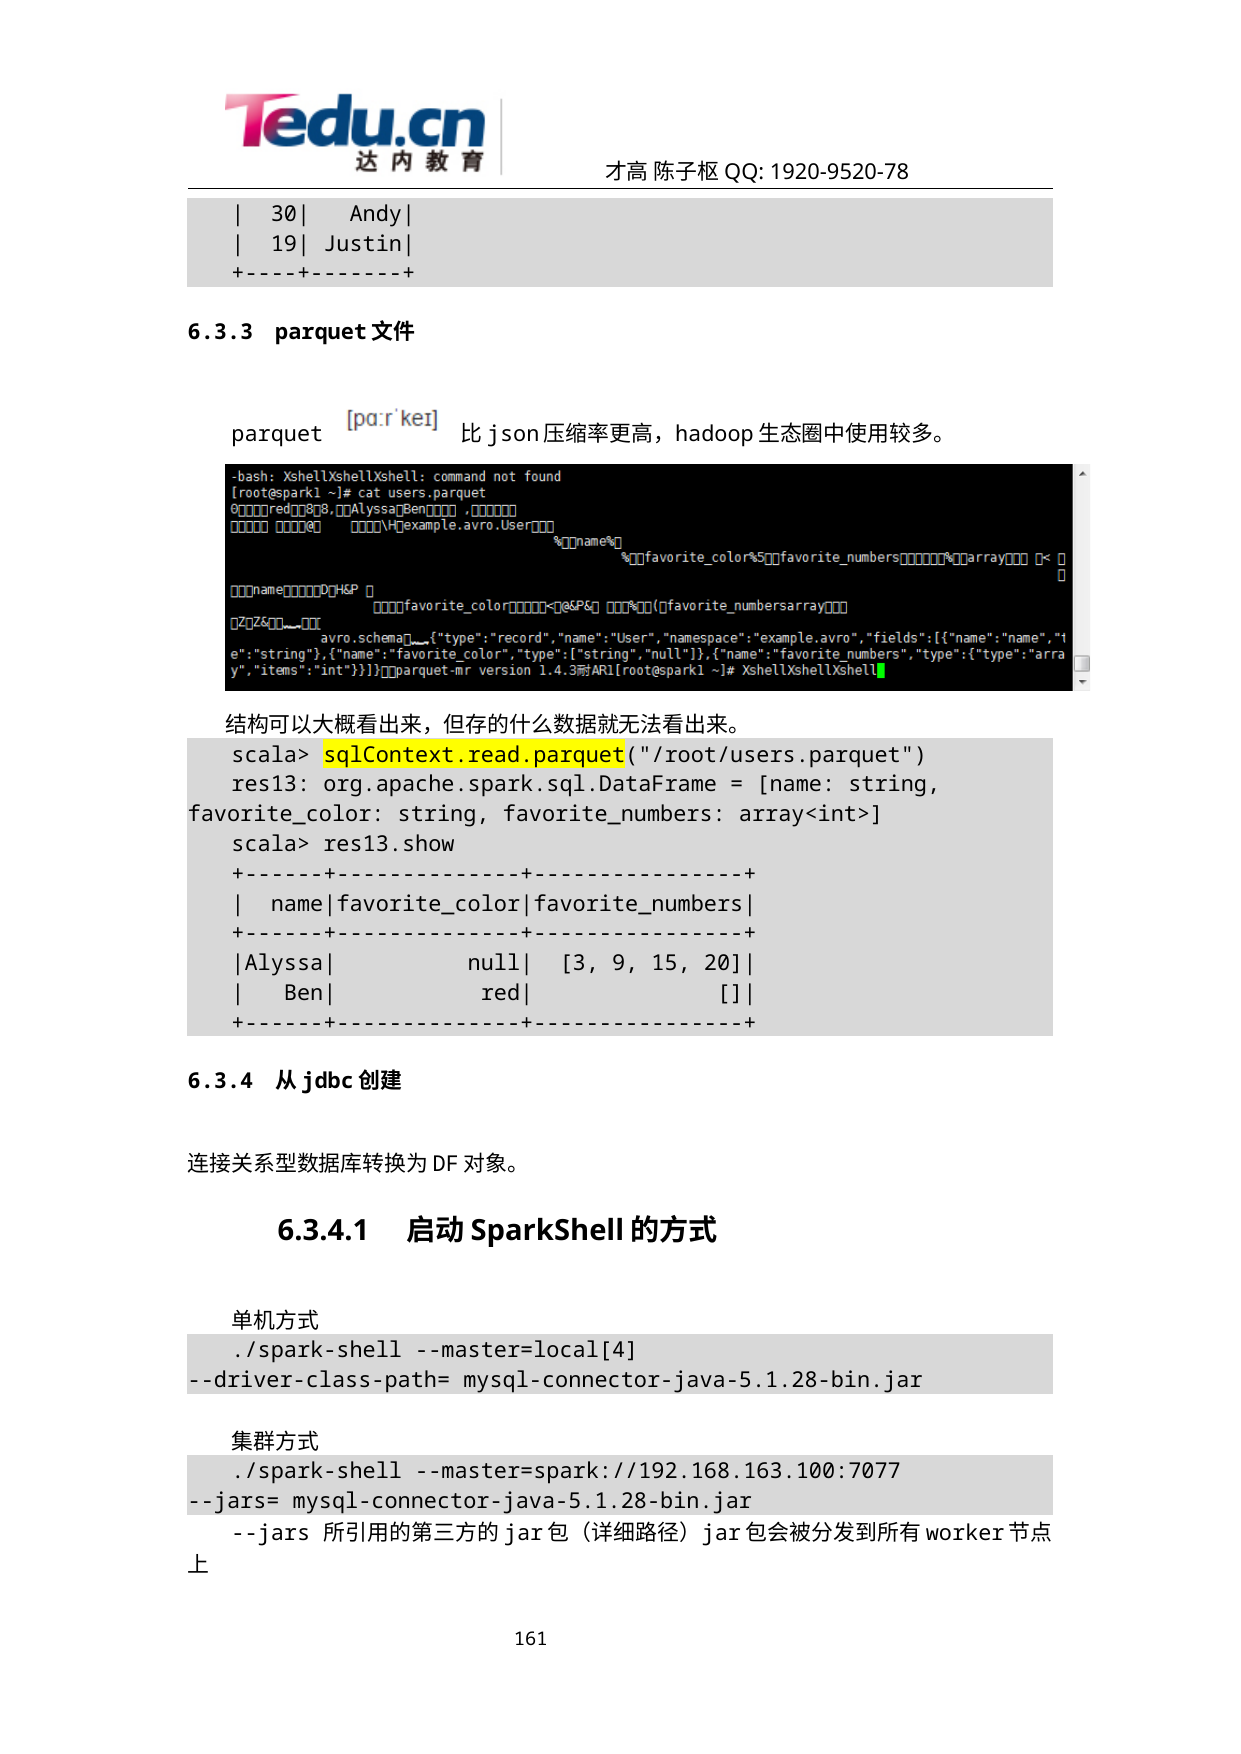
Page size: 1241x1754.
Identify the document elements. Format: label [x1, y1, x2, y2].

picture [225, 464, 1091, 691]
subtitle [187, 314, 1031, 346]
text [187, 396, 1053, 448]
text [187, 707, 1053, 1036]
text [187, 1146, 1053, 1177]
picture [225, 88, 507, 180]
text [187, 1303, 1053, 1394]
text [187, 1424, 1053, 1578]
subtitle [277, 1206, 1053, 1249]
picture [336, 396, 448, 442]
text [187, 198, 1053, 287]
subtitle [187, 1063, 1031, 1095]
